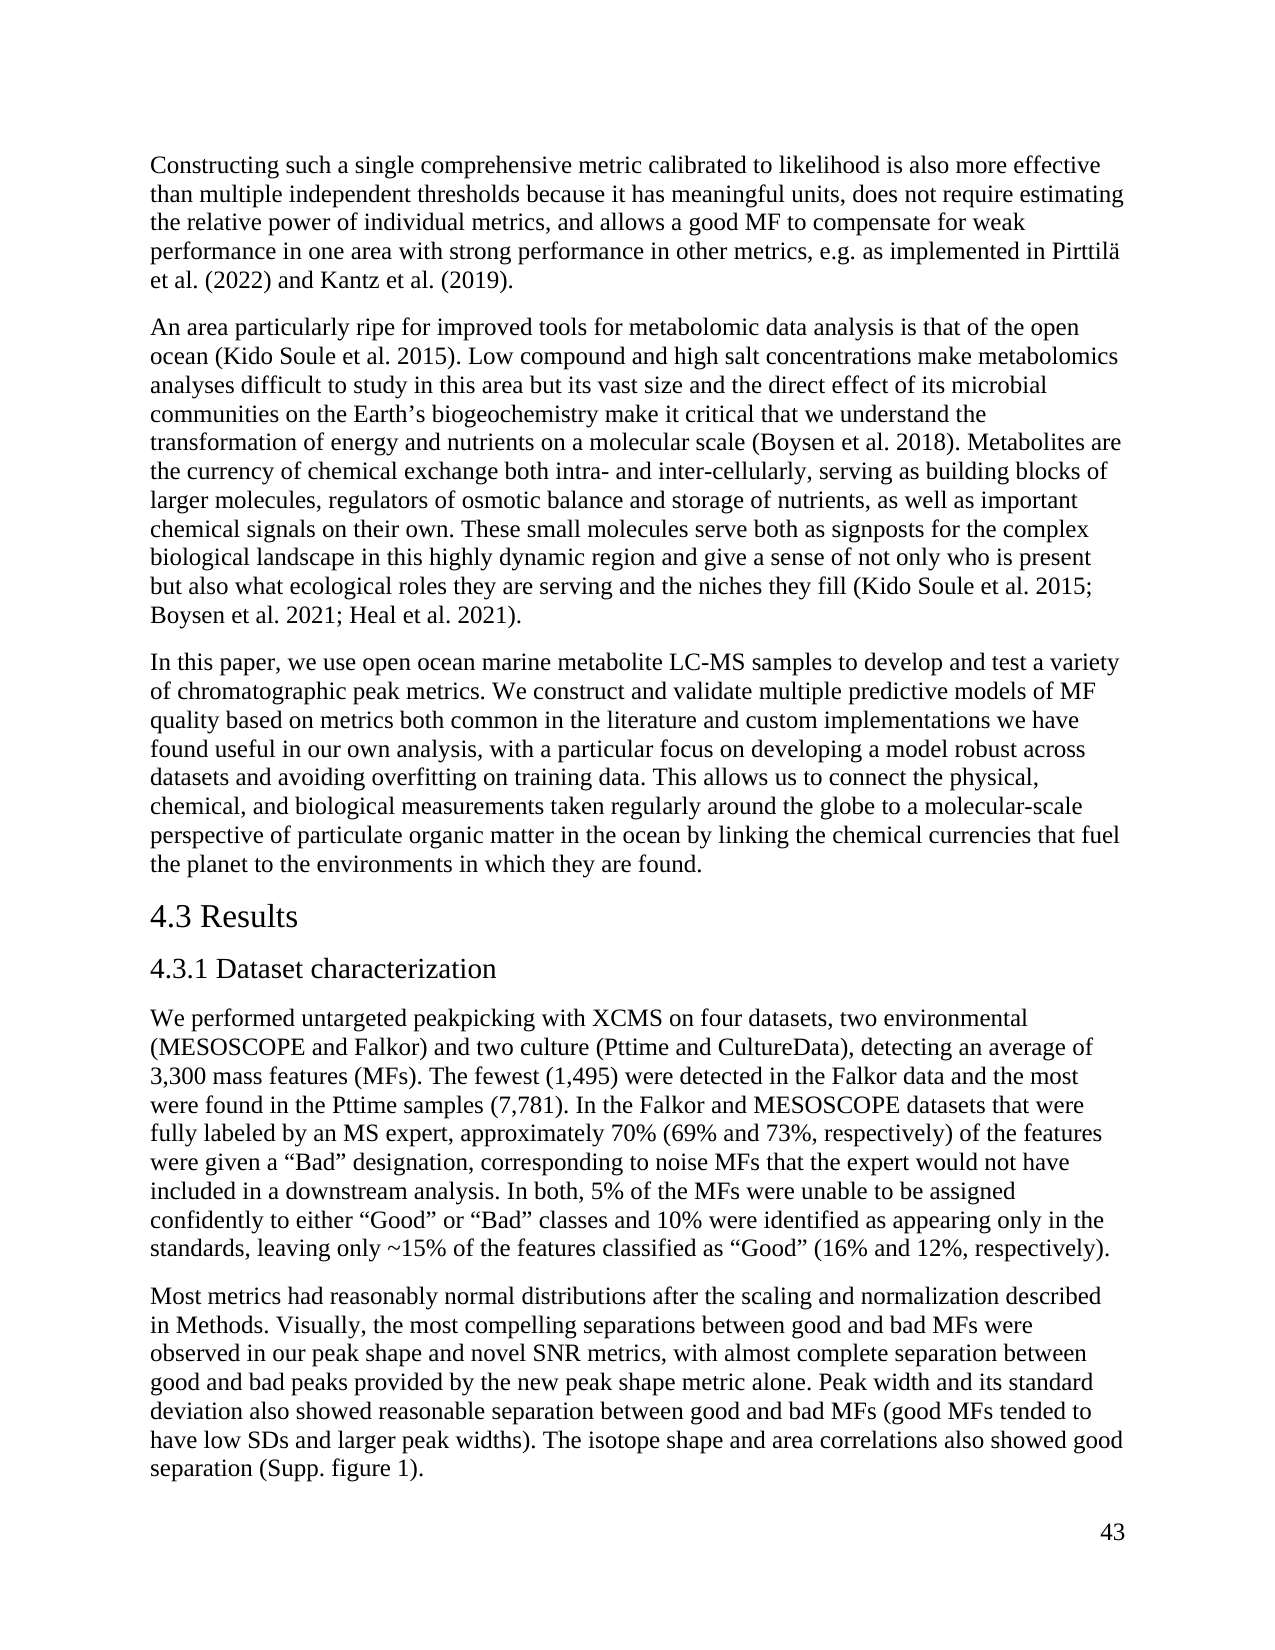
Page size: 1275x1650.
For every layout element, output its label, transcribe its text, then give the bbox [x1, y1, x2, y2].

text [150, 150, 1125, 294]
subtitle 4.3 Results [150, 896, 1125, 934]
text Most metrics had reasonably normal distributions after the scaling and normalization described in Methods. Visually, the most compelling separations between good and bad MFs were observed in our peak shape and novel SNR metrics, with almost complete separation between good and bad peaks provided by the new peak shape metric alone. Peak width and its standard deviation also showed reasonable separation between good and bad MFs (good MFs tended to have low SDs and larger peak widths). The isotope shape and area correlations also showed good separation (Supp. figure 1). [150, 1281, 1125, 1482]
text In this paper, we use open ocean marine metabolite LC-MS samples to develop and test a variety of chromatographic peak metrics. We construct and validate multiple predictive models of MF quality based on metrics both common in the literature and custom implementations we have found useful in our own analysis, with a particular focus on developing a model robust across datasets and avoiding overfitting on training data. This allows us to connect the physical, chemical, and biological measurements taken regularly around the globe to a molecular-scale perspective of particulate organic matter in the ocean by linking the chemical currencies that fuel the planet to the environments in which they are found. [150, 647, 1125, 877]
text An area particularly ripe for improved tools for metabolomic data analysis is that of the open ocean (Kido Soule et al. 2015). Low compound and high salt concentrations make metabolomics analyses difficult to study in this area but its vast size and the direct effect of its microbial communities on the Earth’s biogeochemistry make it critical that we understand the transformation of energy and nutrients on a molecular scale (Boysen et al. 2018). Metabolites are the currency of chemical exchange both intra- and inter-cellularly, serving as building blocks of larger molecules, regulators of osmotic balance and storage of nutrients, as well as important chemical signals on their own. These small molecules serve both as signposts for the complex biological landscape in this highly dynamic region and give a sense of not only who is present but also what ecological roles they are serving and the niches they fill (Kido Soule et al. 2015; Boysen et al. 2021; Heal et al. 2021). [150, 312, 1125, 629]
subtitle 4.3.1 Dataset characterization [150, 951, 1125, 985]
text We performed untargeted peakpicking with XCMS on four datasets, two environmental (MESOSCOPE and Falkor) and two culture (Pttime and CultureData), detecting an average of 3,300 mass features (MFs). The fewest (1,495) were detected in the Falkor data and the most were found in the Pttime samples (7,781). In the Falkor and MESOSCOPE datasets that were fully labeled by an MS expert, approximately 70% (69% and 73%, respectively) of the features were given a “Bad” designation, corresponding to noise MFs that the expert would not have included in a downstream analysis. In both, 5% of the MFs were unable to be assigned confidently to either “Good” or “Bad” classes and 10% were identified as appearing only in the standards, leaving only ~15% of the features classified as “Good” (16% and 12%, respectively). [150, 1003, 1125, 1262]
